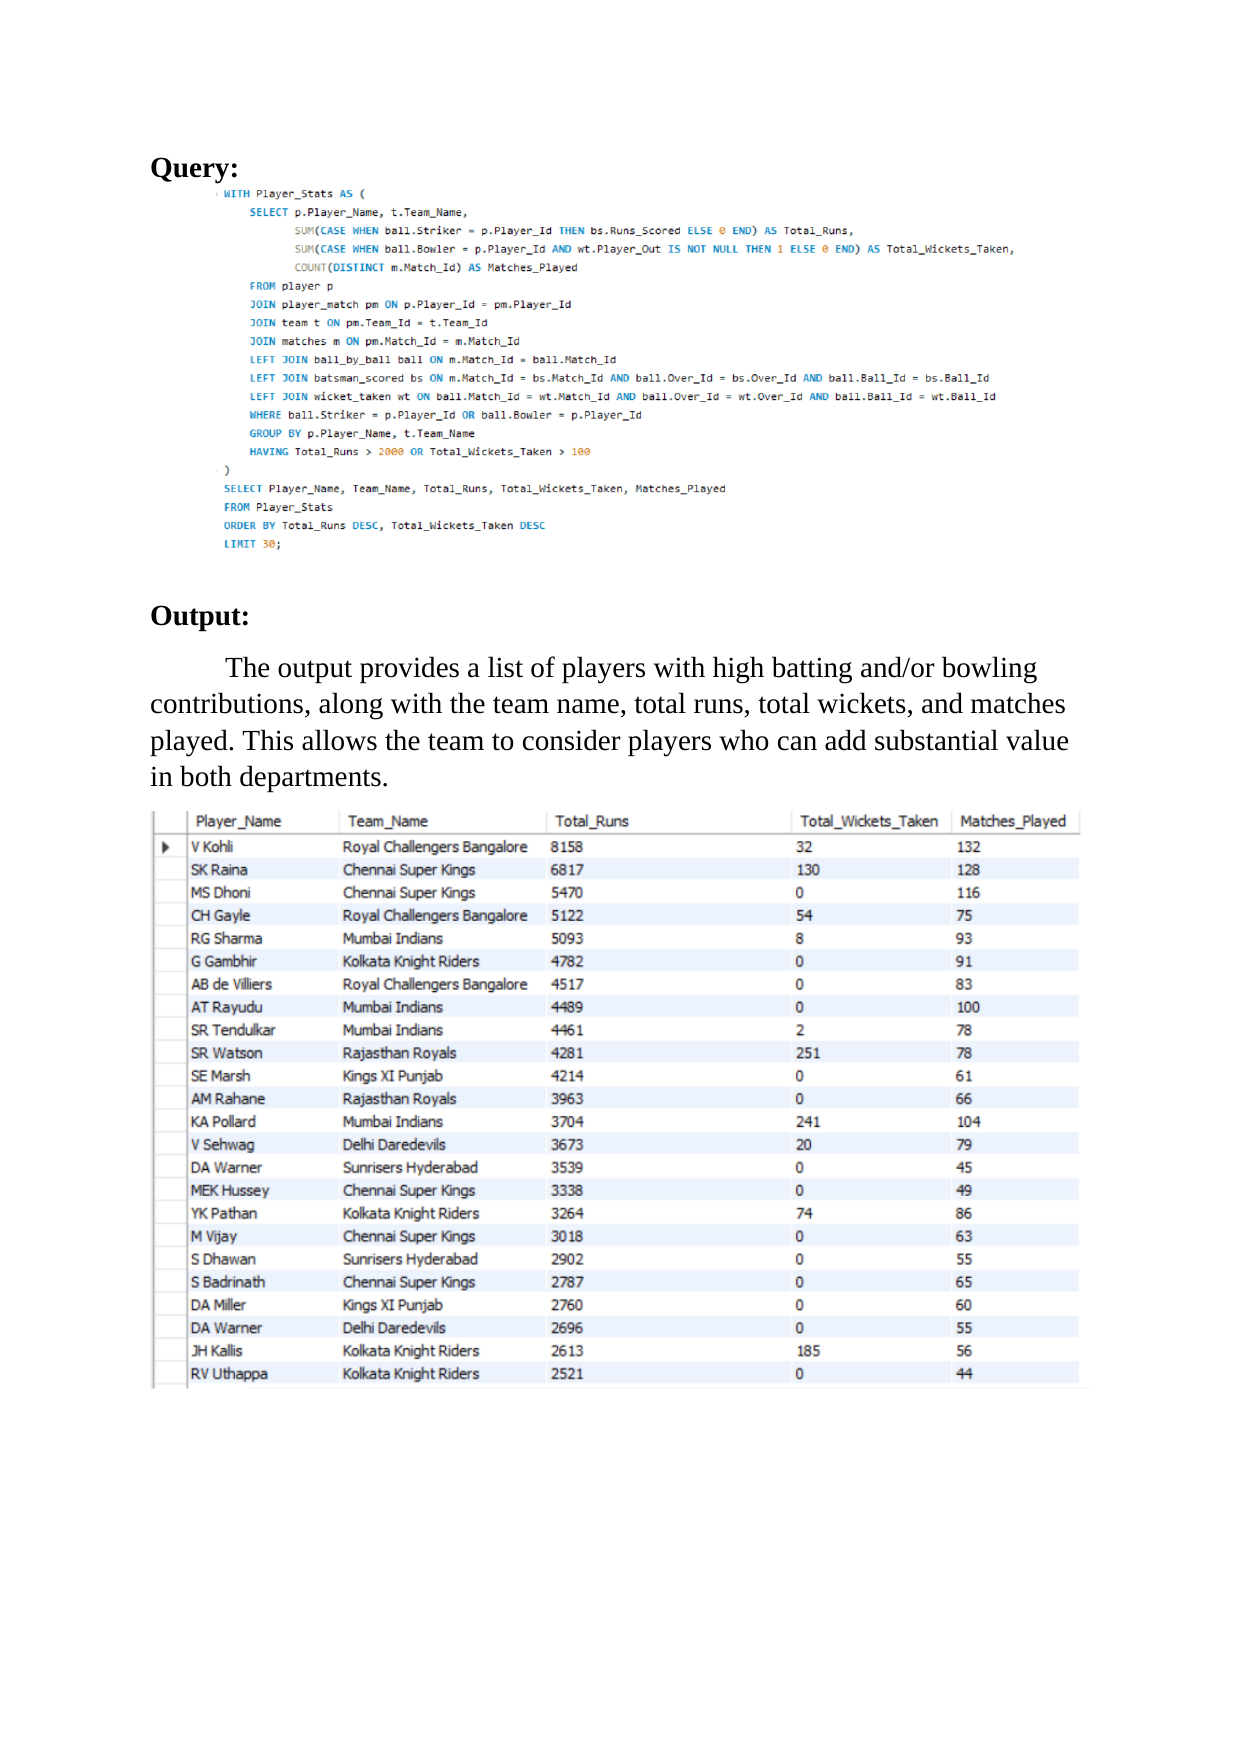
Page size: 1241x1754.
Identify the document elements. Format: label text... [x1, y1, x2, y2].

text The output provides a list of players with high batting and/or bowling contributions, along with the team name, total runs, total wickets, and matches played. This allows the team to consider players who can add substantial value in both departments. [150, 650, 1090, 792]
text Query: [150, 150, 1090, 183]
picture [216, 188, 1024, 556]
picture [150, 811, 1091, 1389]
text Output: [150, 598, 1090, 631]
